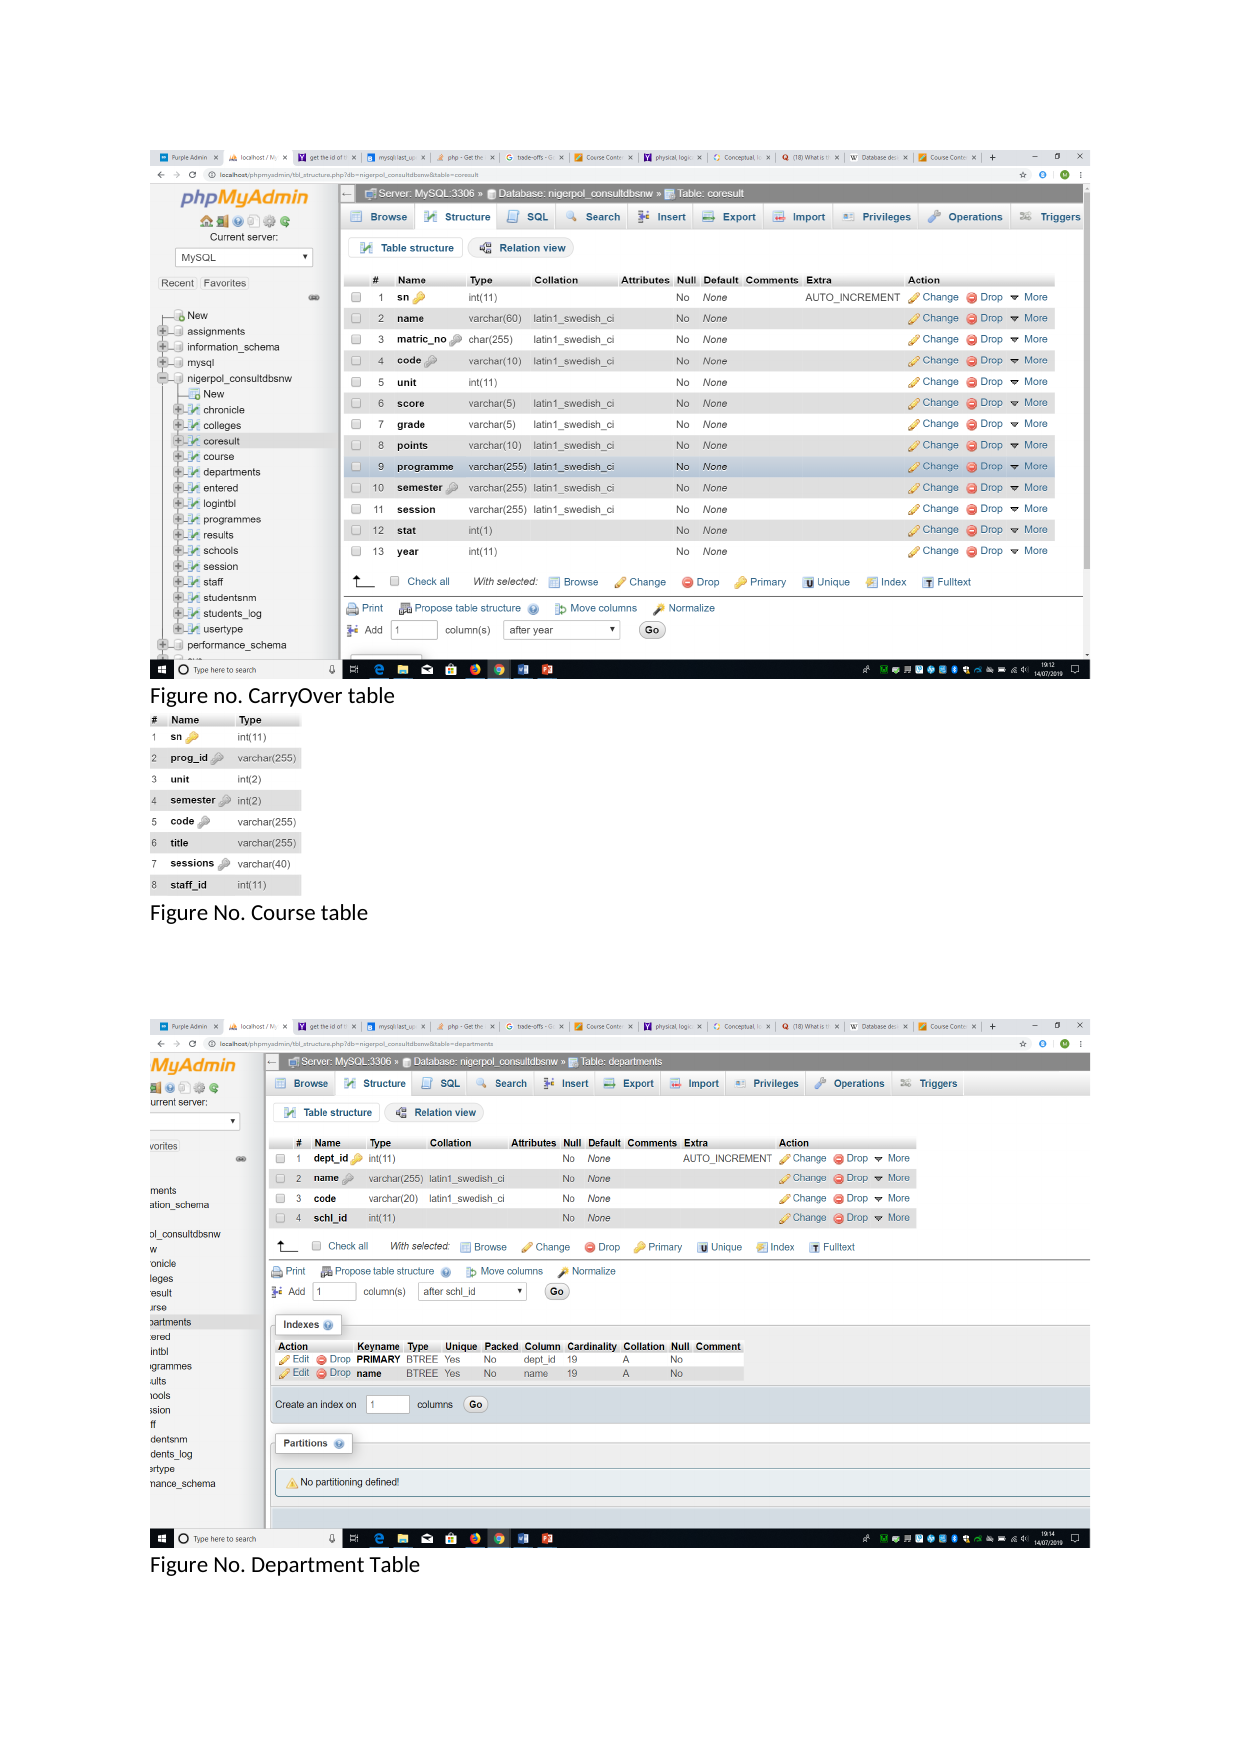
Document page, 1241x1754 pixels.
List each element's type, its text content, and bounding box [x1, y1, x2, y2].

text Figure No. Department Table [150, 1548, 1090, 1578]
text Figure No. Course table [150, 898, 1090, 926]
picture [150, 150, 1091, 679]
picture [150, 1019, 1091, 1548]
text Figure no. CarryOver table [150, 679, 1090, 709]
picture [150, 711, 302, 897]
